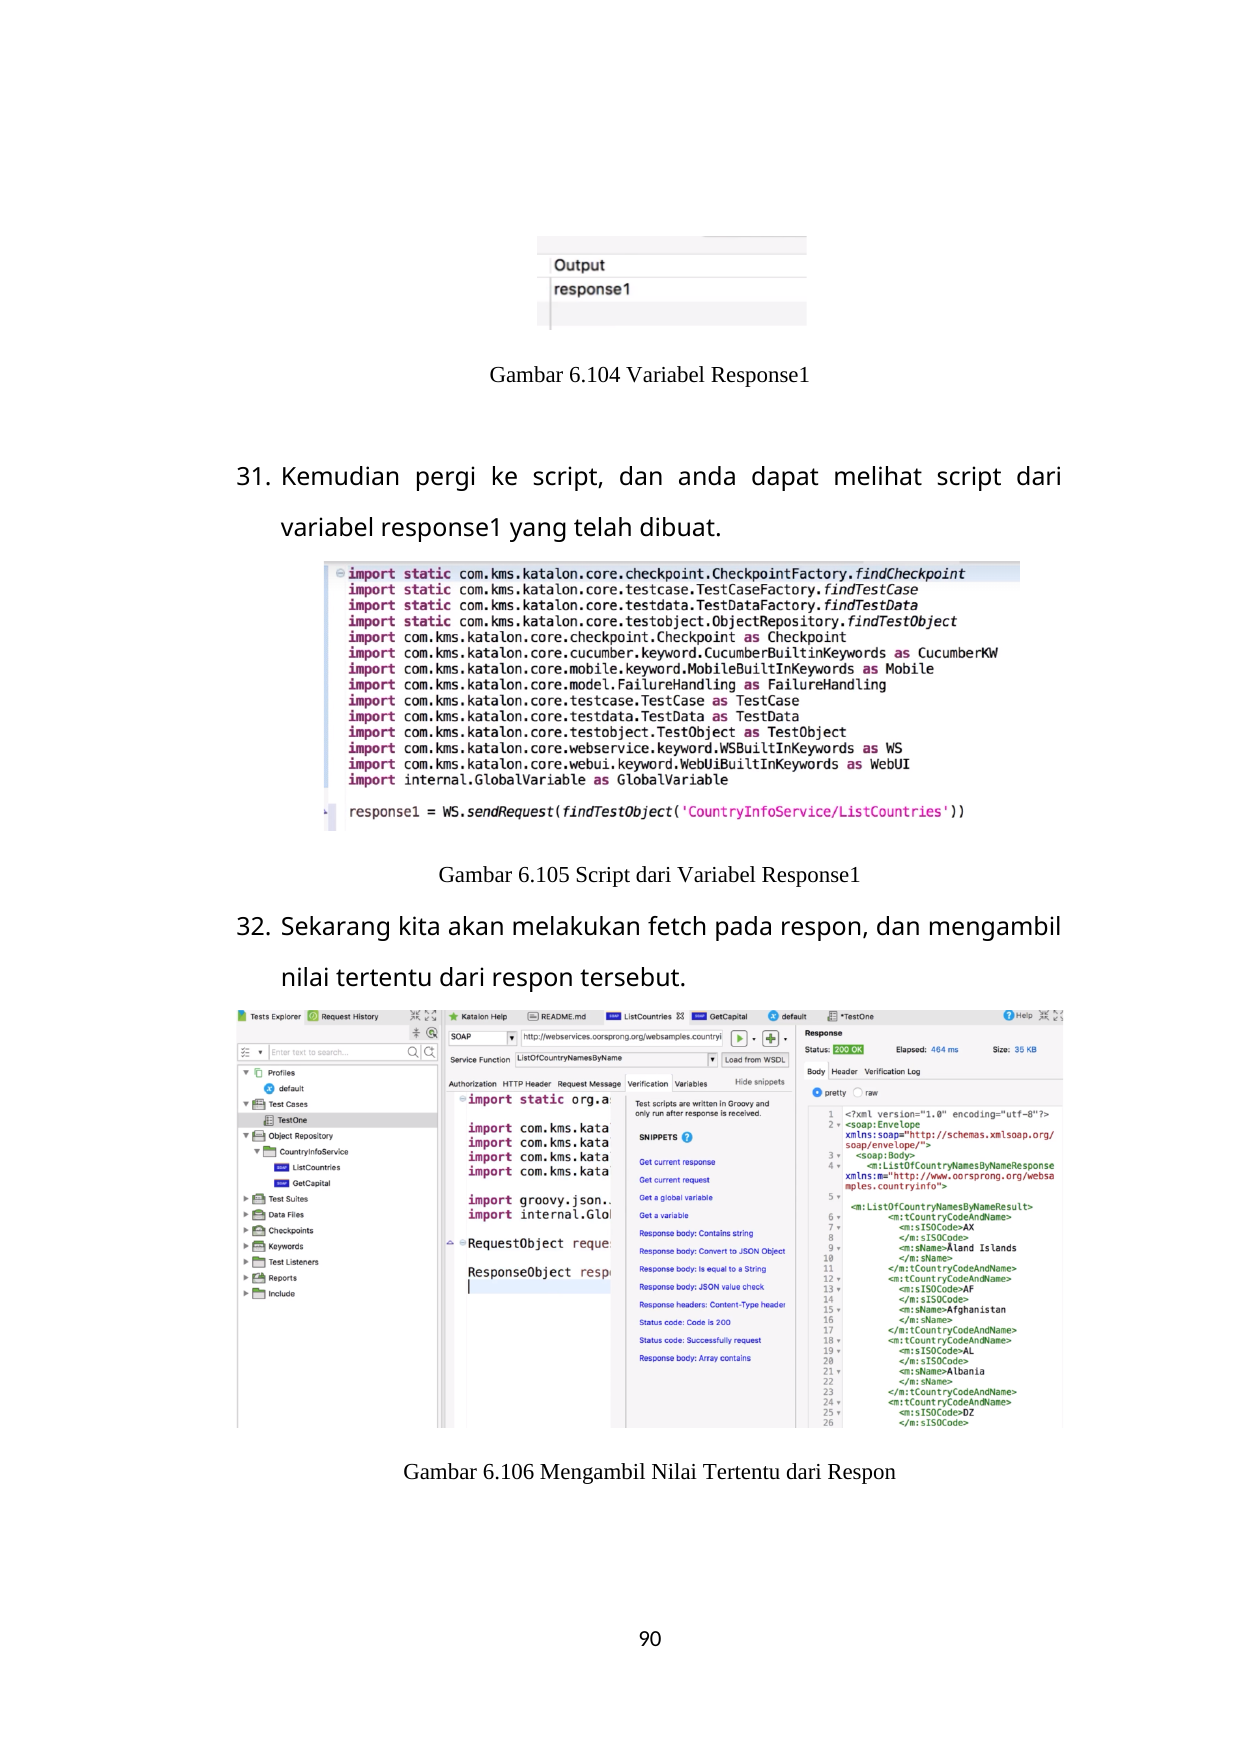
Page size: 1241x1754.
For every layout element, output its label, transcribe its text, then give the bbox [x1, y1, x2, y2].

picture [236, 1010, 1064, 1428]
list Kemudian pergi ke script, dan anda dapat melihat script dari variabel response1 yang telah dibuat. [236, 459, 1063, 544]
list Sekarang kita akan melakukan fetch pada respon, dan mengambil nilai tertentu dari respon tersebut. [236, 909, 1063, 994]
text Gambar 6.67 Script dari Variabel Response1 [236, 862, 1063, 888]
text Gambar 6.68 Mengambil Nilai Tertentu dari Respon [236, 1458, 1063, 1485]
text Gambar 6.66 Variabel Response1 [236, 361, 1063, 387]
picture [537, 236, 807, 330]
picture [323, 561, 1020, 831]
